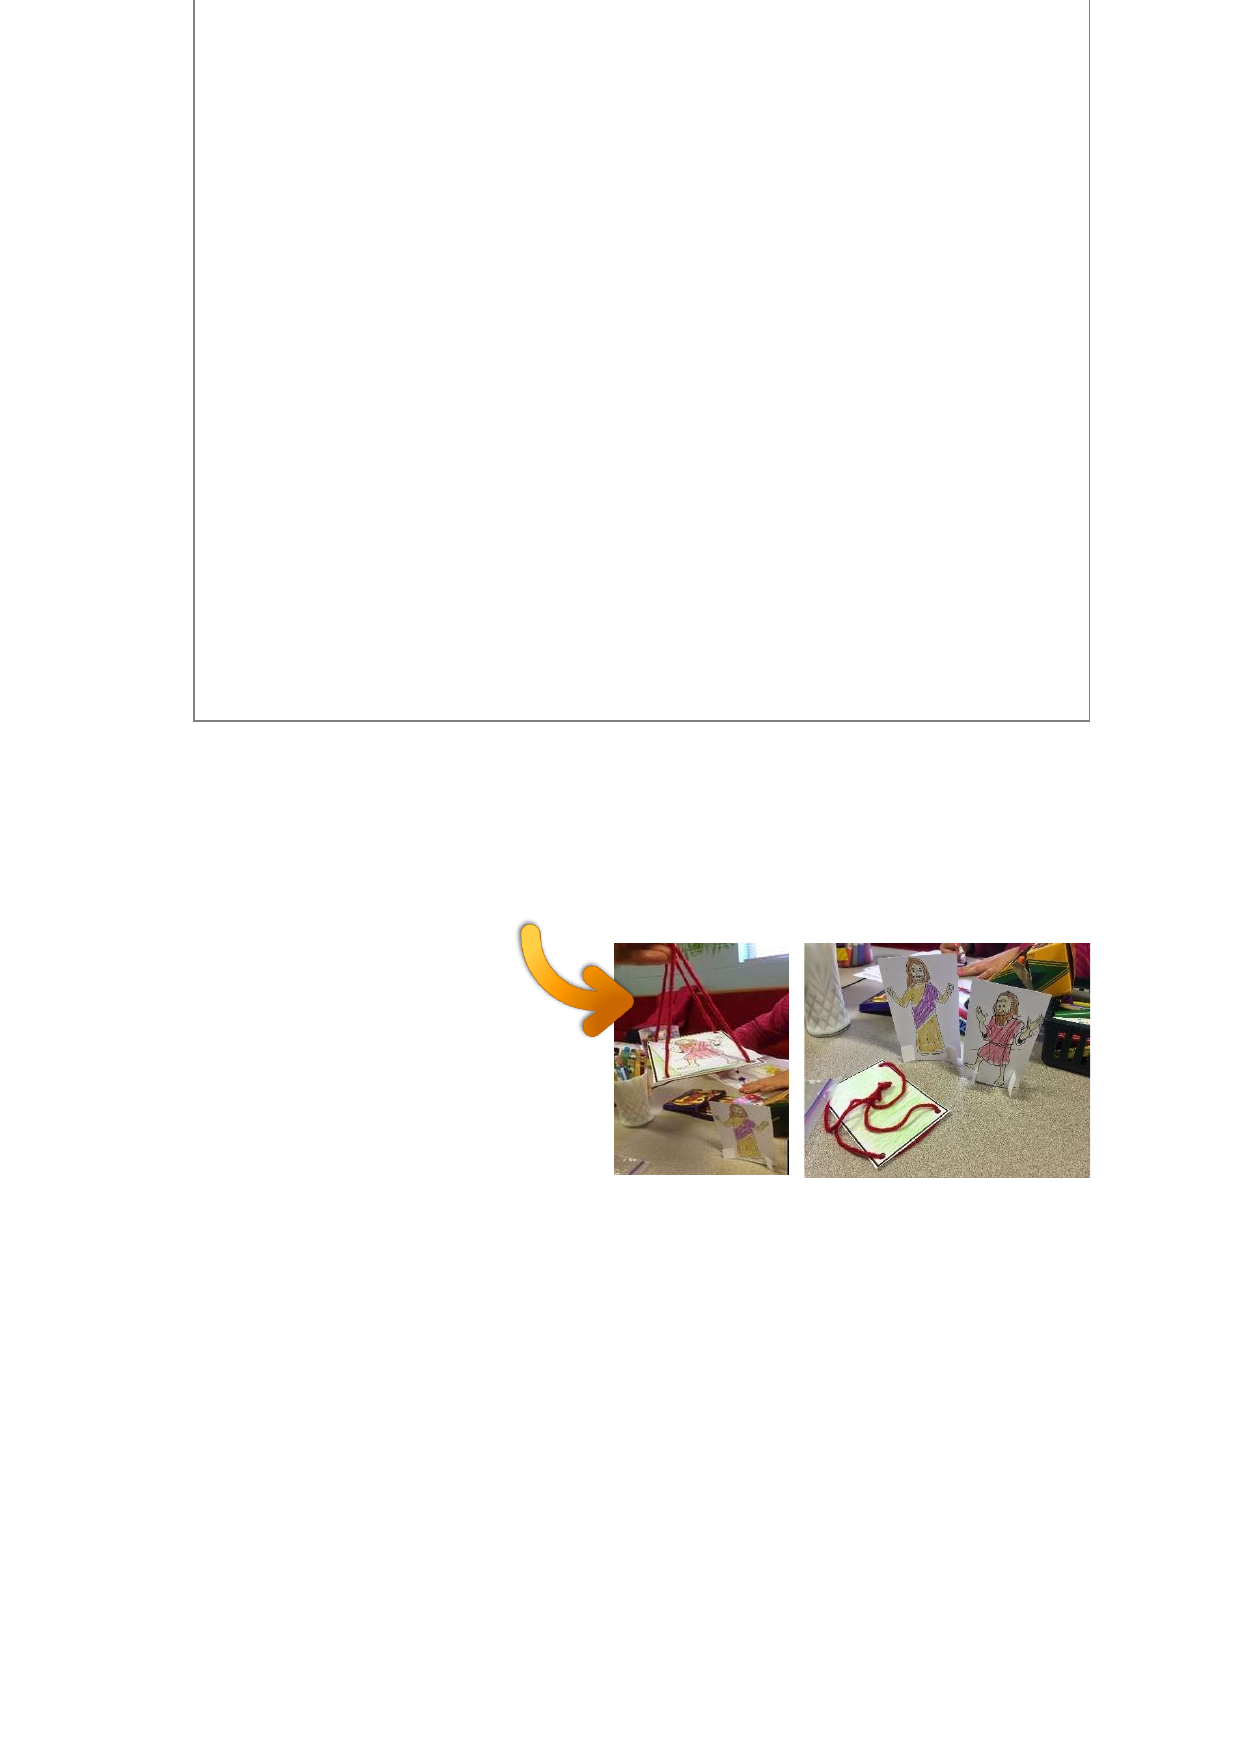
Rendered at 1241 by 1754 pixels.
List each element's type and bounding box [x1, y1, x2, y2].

picture [510, 913, 789, 1175]
picture [804, 943, 1091, 1178]
